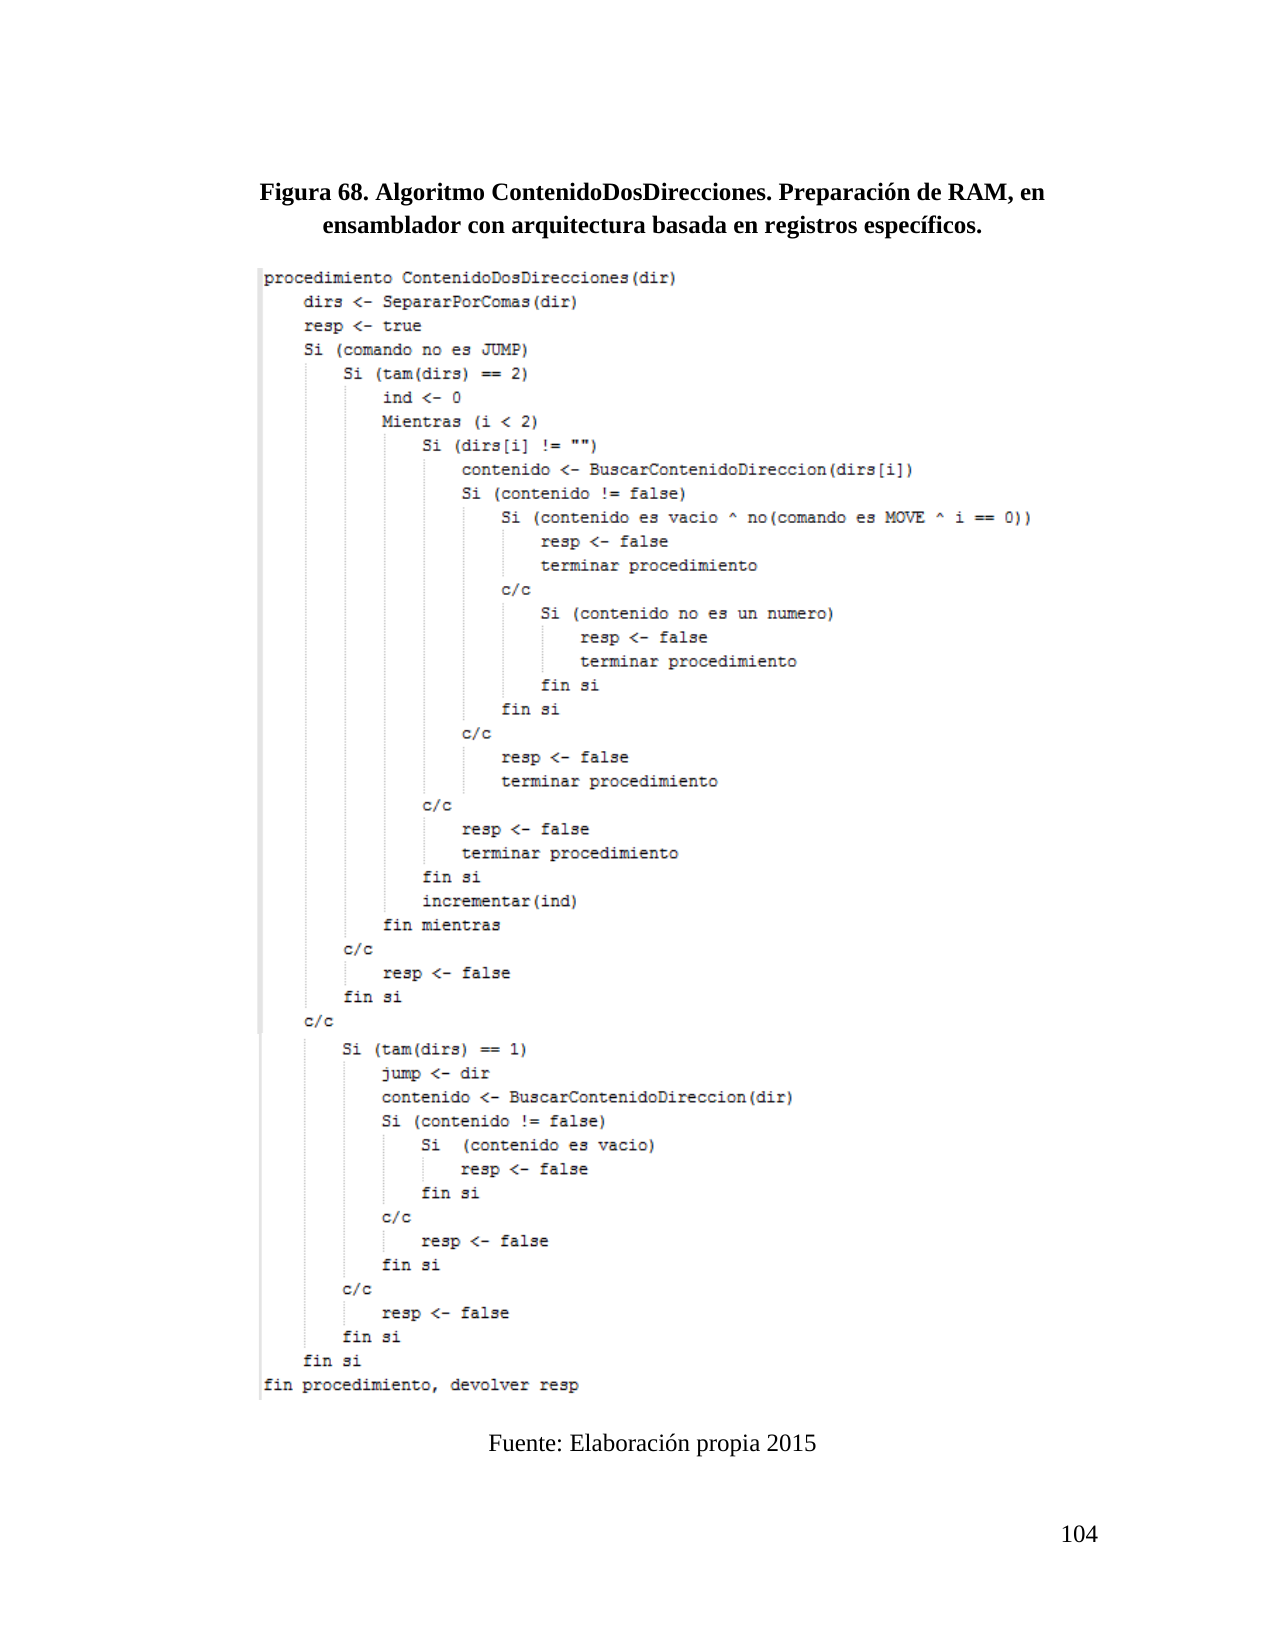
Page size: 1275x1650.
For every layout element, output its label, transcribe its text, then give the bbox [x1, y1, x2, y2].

picture [257, 268, 1048, 1400]
subtitle Figura 68. Algoritmo ContenidoDosDirecciones. Preparación de RAM, en ensamblador con arquitectura basada en registros específicos. [207, 177, 1098, 239]
text Fuente: Elaboración propia 2015 [207, 1428, 1098, 1457]
